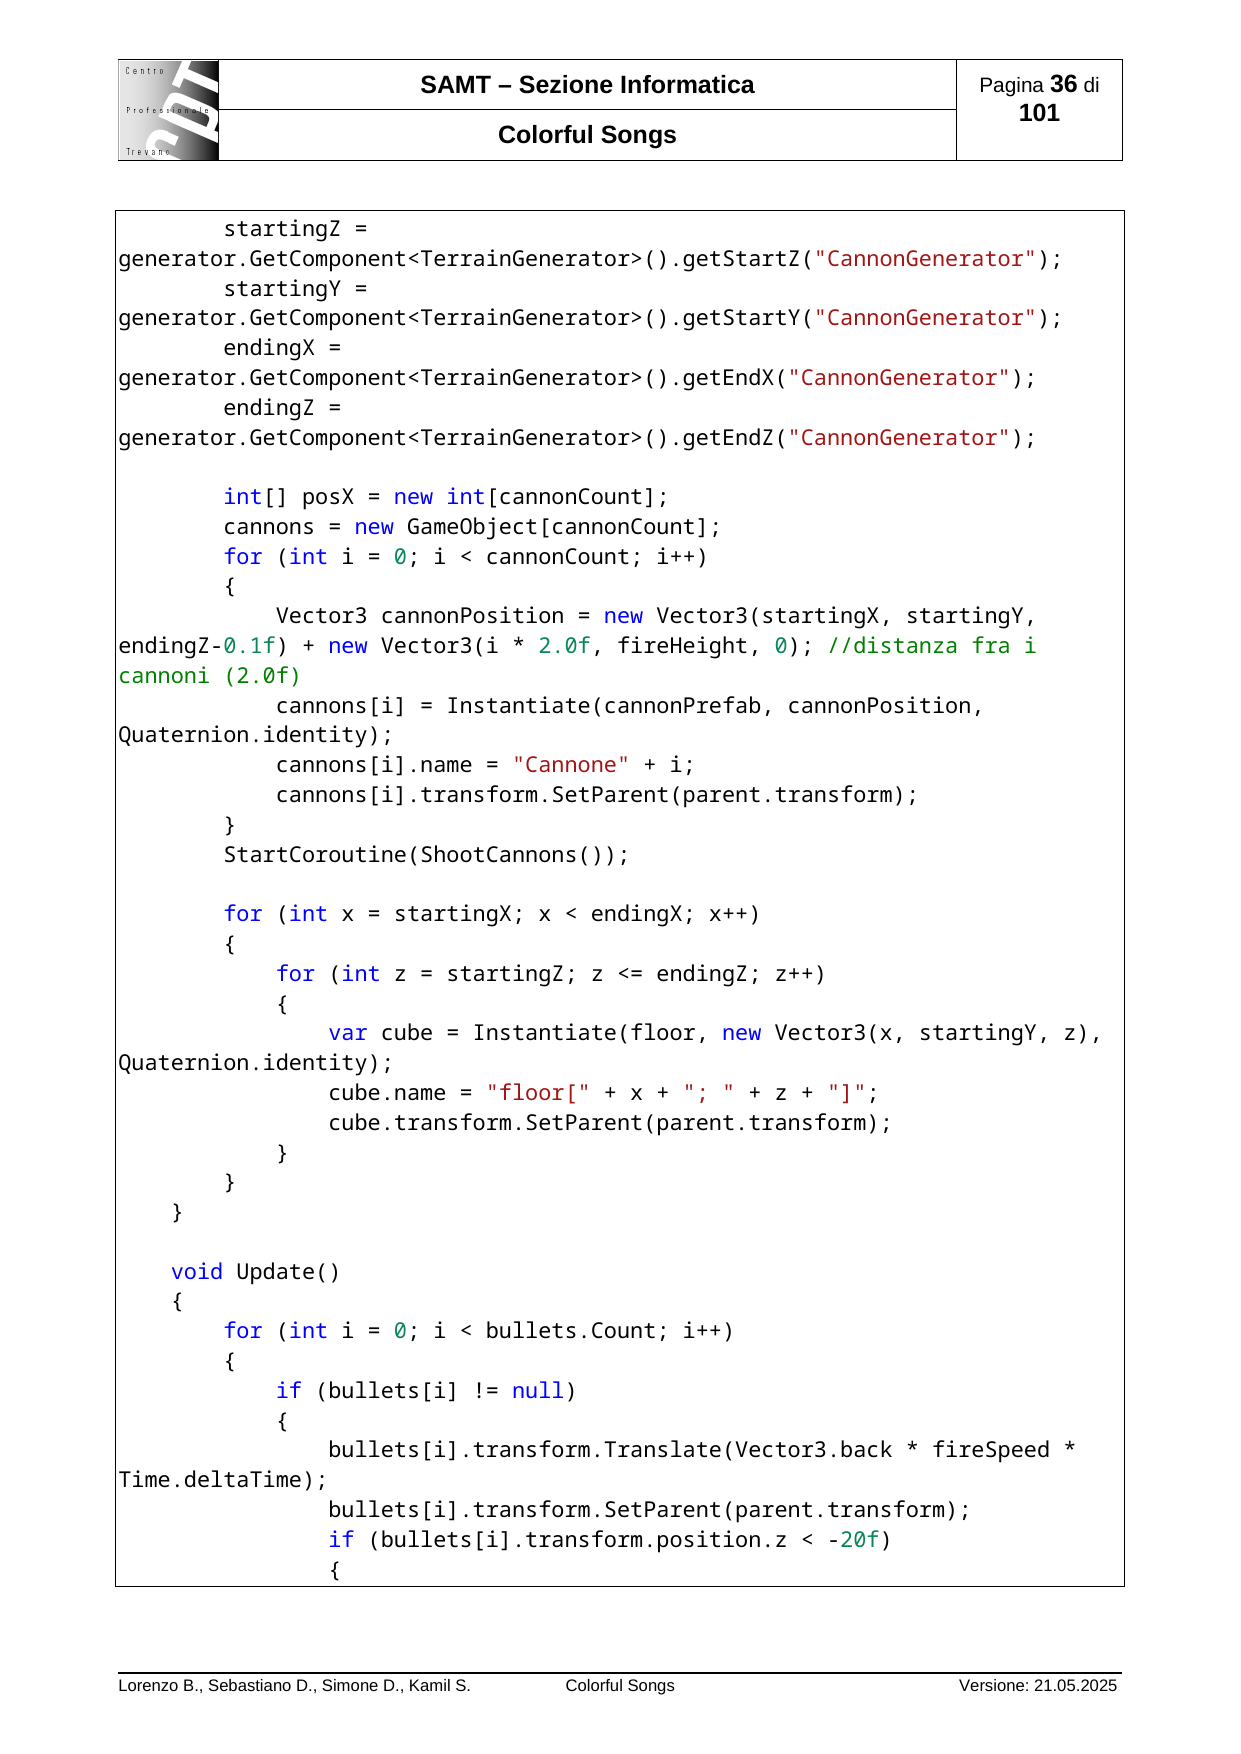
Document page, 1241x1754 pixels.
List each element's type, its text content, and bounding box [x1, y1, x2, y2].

text { [118, 1286, 1122, 1315]
text if (bullets[i] != null) [118, 1375, 1122, 1405]
text cube.name = "floor[" + x + "; " + z + "]"; [118, 1077, 1122, 1107]
text StartCoroutine(ShootCannons()); [118, 839, 1122, 868]
text for (int x = startingX; x < endingX; x++) [118, 898, 1122, 928]
text var cube = Instantiate(floor, new Vector3(x, startingY, z), Quaternion.identity); [118, 1017, 1122, 1077]
text } [118, 1196, 1122, 1226]
text cannons[i].transform.SetParent(parent.transform); [118, 779, 1122, 809]
text { [118, 1345, 1122, 1375]
text { [118, 571, 1122, 600]
text int[] posX = new int[cannonCount]; [118, 481, 1122, 511]
text { [118, 988, 1122, 1017]
text endingZ = generator.GetComponent<TerrainGenerator>().getEndZ("CannonGenerator"); [118, 392, 1122, 451]
text cannons[i] = Instantiate(cannonPrefab, cannonPosition, Quaternion.identity); [118, 690, 1122, 749]
picture [118, 60, 219, 160]
text { [118, 1405, 1122, 1434]
text void Update() [118, 1256, 1122, 1286]
text Vector3 cannonPosition = new Vector3(startingX, startingY, endingZ-0.1f) + new Vector3(i * 2.0f, fireHeight, 0); //distanza fra i cannoni (2.0f) [118, 600, 1122, 690]
text if (bullets[i].transform.position.z < -20f) [118, 1524, 1122, 1551]
text for (int i = 0; i < cannonCount; i++) [118, 541, 1122, 571]
text cannons[i].name = "Cannone" + i; [118, 749, 1122, 779]
text startingY = generator.GetComponent<TerrainGenerator>().getStartY("CannonGenerator"); [118, 273, 1122, 332]
text cannons = new GameObject[cannonCount]; [118, 511, 1122, 541]
text { [118, 928, 1122, 958]
text } [118, 809, 1122, 839]
text cube.transform.SetParent(parent.transform); [118, 1107, 1122, 1137]
text } [118, 1166, 1122, 1196]
text { [116, 1551, 1124, 1586]
text for (int i = 0; i < bullets.Count; i++) [118, 1315, 1122, 1345]
text bullets[i].transform.SetParent(parent.transform); [118, 1494, 1122, 1524]
text } [118, 1137, 1122, 1166]
text for (int z = startingZ; z <= endingZ; z++) [118, 958, 1122, 988]
text bullets[i].transform.Translate(Vector3.back * fireSpeed * Time.deltaTime); [118, 1434, 1122, 1494]
text startingZ = generator.GetComponent<TerrainGenerator>().getStartZ("CannonGenerator"); [116, 211, 1124, 273]
text endingX = generator.GetComponent<TerrainGenerator>().getEndX("CannonGenerator"); [118, 332, 1122, 392]
